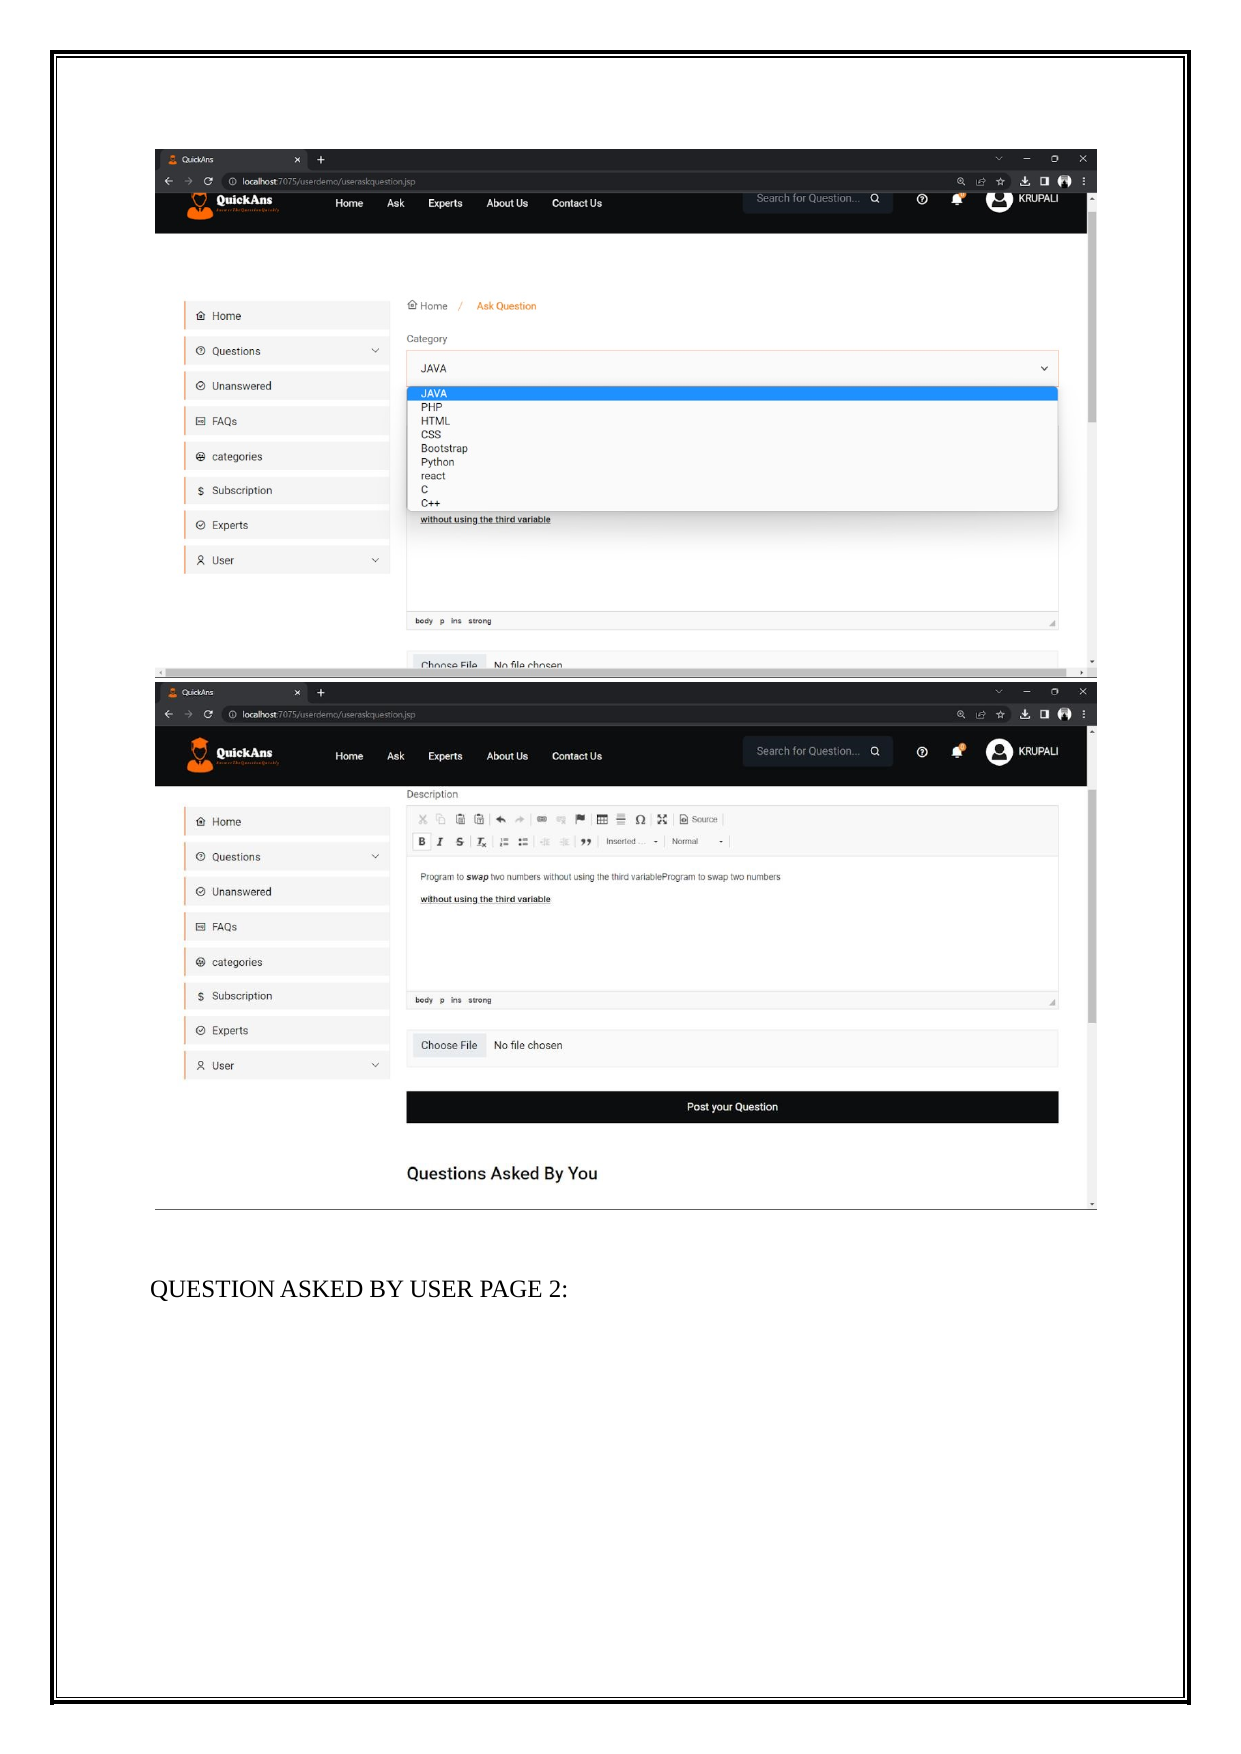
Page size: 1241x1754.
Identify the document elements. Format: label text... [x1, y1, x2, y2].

text QUESTION ASKED BY USER PAGE 2: [150, 1274, 1071, 1303]
picture [155, 149, 1097, 678]
picture [155, 682, 1097, 1210]
